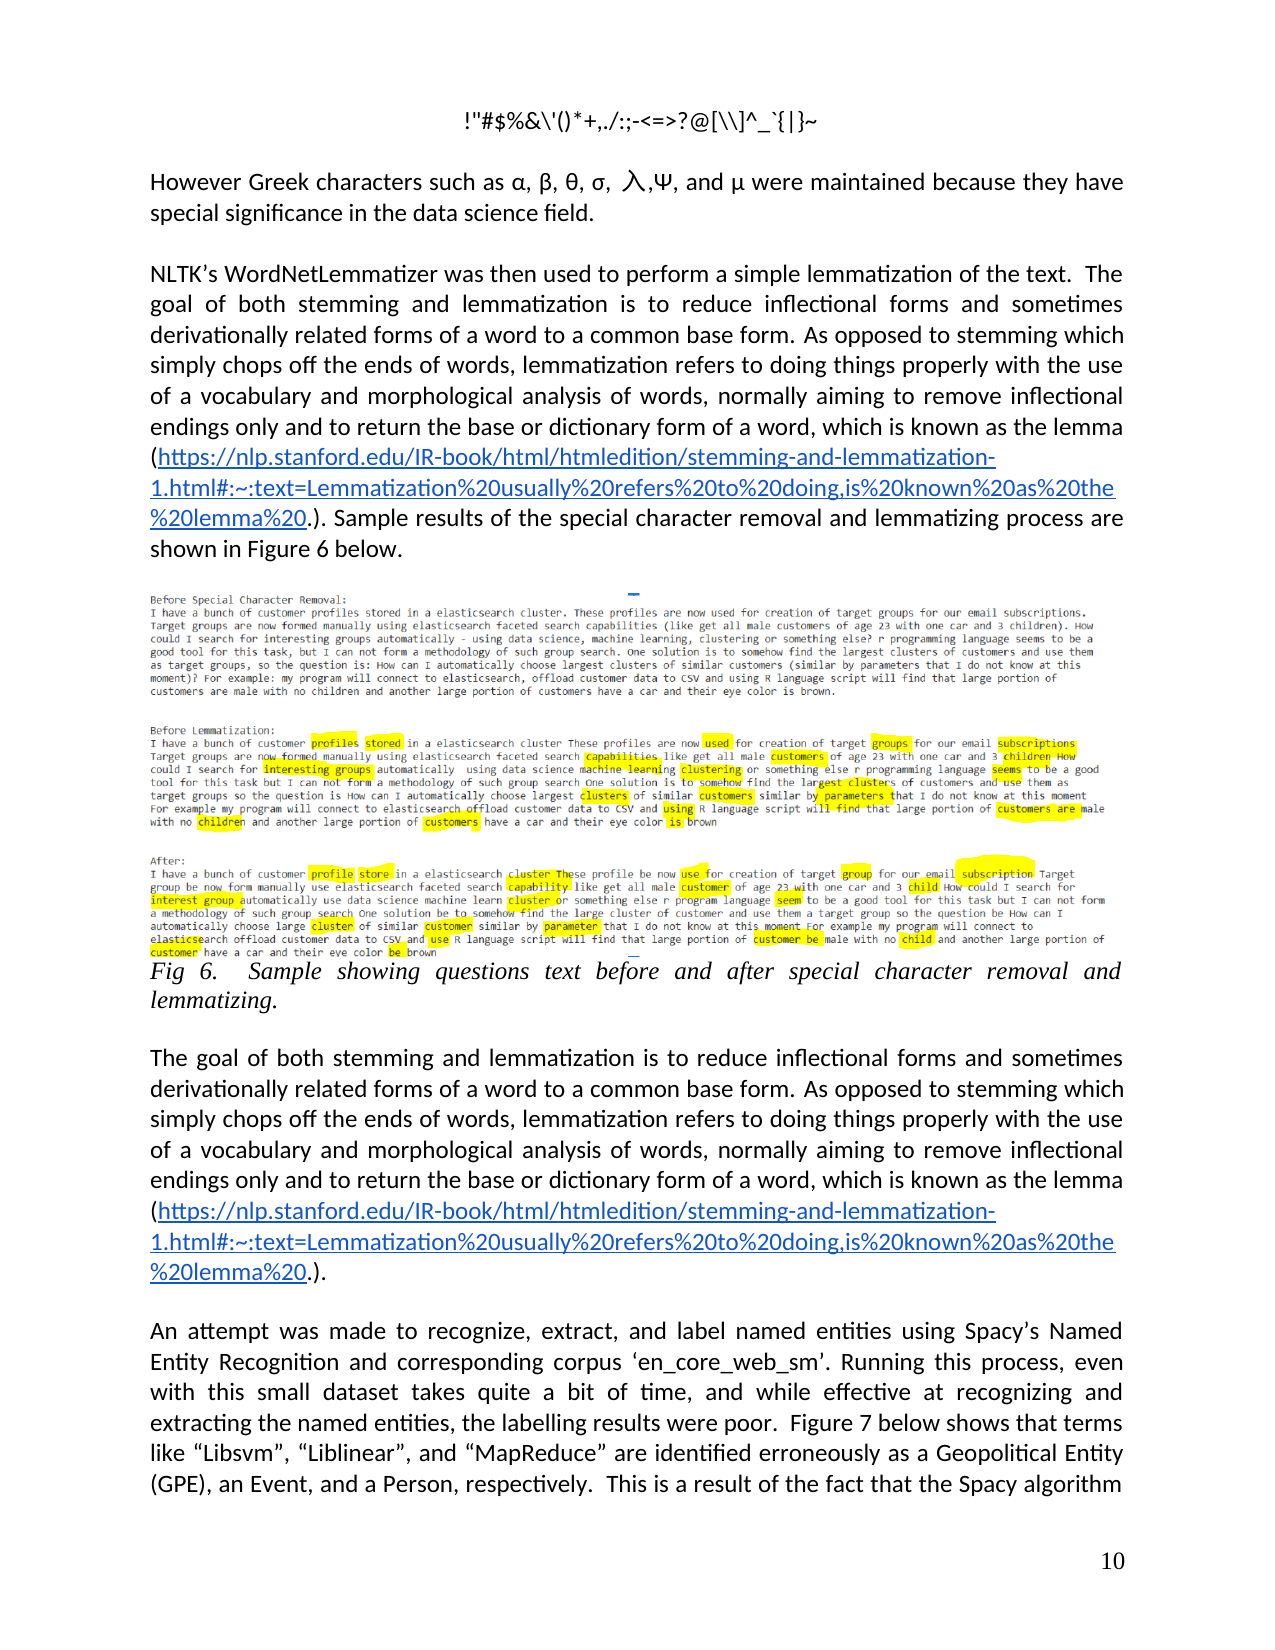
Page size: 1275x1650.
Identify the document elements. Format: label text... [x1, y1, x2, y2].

picture [150, 593, 1116, 957]
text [150, 1316, 1125, 1499]
text Fig 6. Sample showing questions text before and after special character removal and lemmatizing. [150, 956, 1125, 1014]
text NLTK’s WordNetLemmatizer was then used to perform a simple lemmatization of the text. The goal of both stemming and lemmatization is to reduce inflectional forms and sometimes derivationally related forms of a word to a common base form. As opposed to stemming which simply chops off the ends of words, lemmatization refers to doing things properly with the use of a vocabulary and morphological analysis of words, normally aiming to remove inflectional endings only and to return the base or dictionary form of a word, which is known as the lemma (https://nlp.stanford.edu/IR-book/html/htmledition/stemming-and-lemmatization-1.html#:~:text=Lemmatization%20usually%20refers%20to%20doing,is%20known%20as%20the%20lemma%20.). Sample results of the special character removal and lemmatizing process are shown in Figure 6 below. [150, 258, 1125, 563]
text !"#$%&\'()*+,./:;-<=>?@[\\]^_`{|}~ [150, 106, 1125, 136]
text The goal of both stemming and lemmatization is to reduce inflectional forms and sometimes derivationally related forms of a word to a common base form. As opposed to stemming which simply chops off the ends of words, lemmatization refers to doing things properly with the use of a vocabulary and morphological analysis of words, normally aiming to remove inflectional endings only and to return the base or dictionary form of a word, which is known as the lemma (https://nlp.stanford.edu/IR-book/html/htmledition/stemming-and-lemmatization-1.html#:~:text=Lemmatization%20usually%20refers%20to%20doing,is%20known%20as%20the%20lemma%20.). [150, 1043, 1125, 1287]
text However Greek characters such as α, β, θ, σ, 入,Ψ, and μ were maintained because they have special significance in the data science field. [150, 167, 1125, 228]
